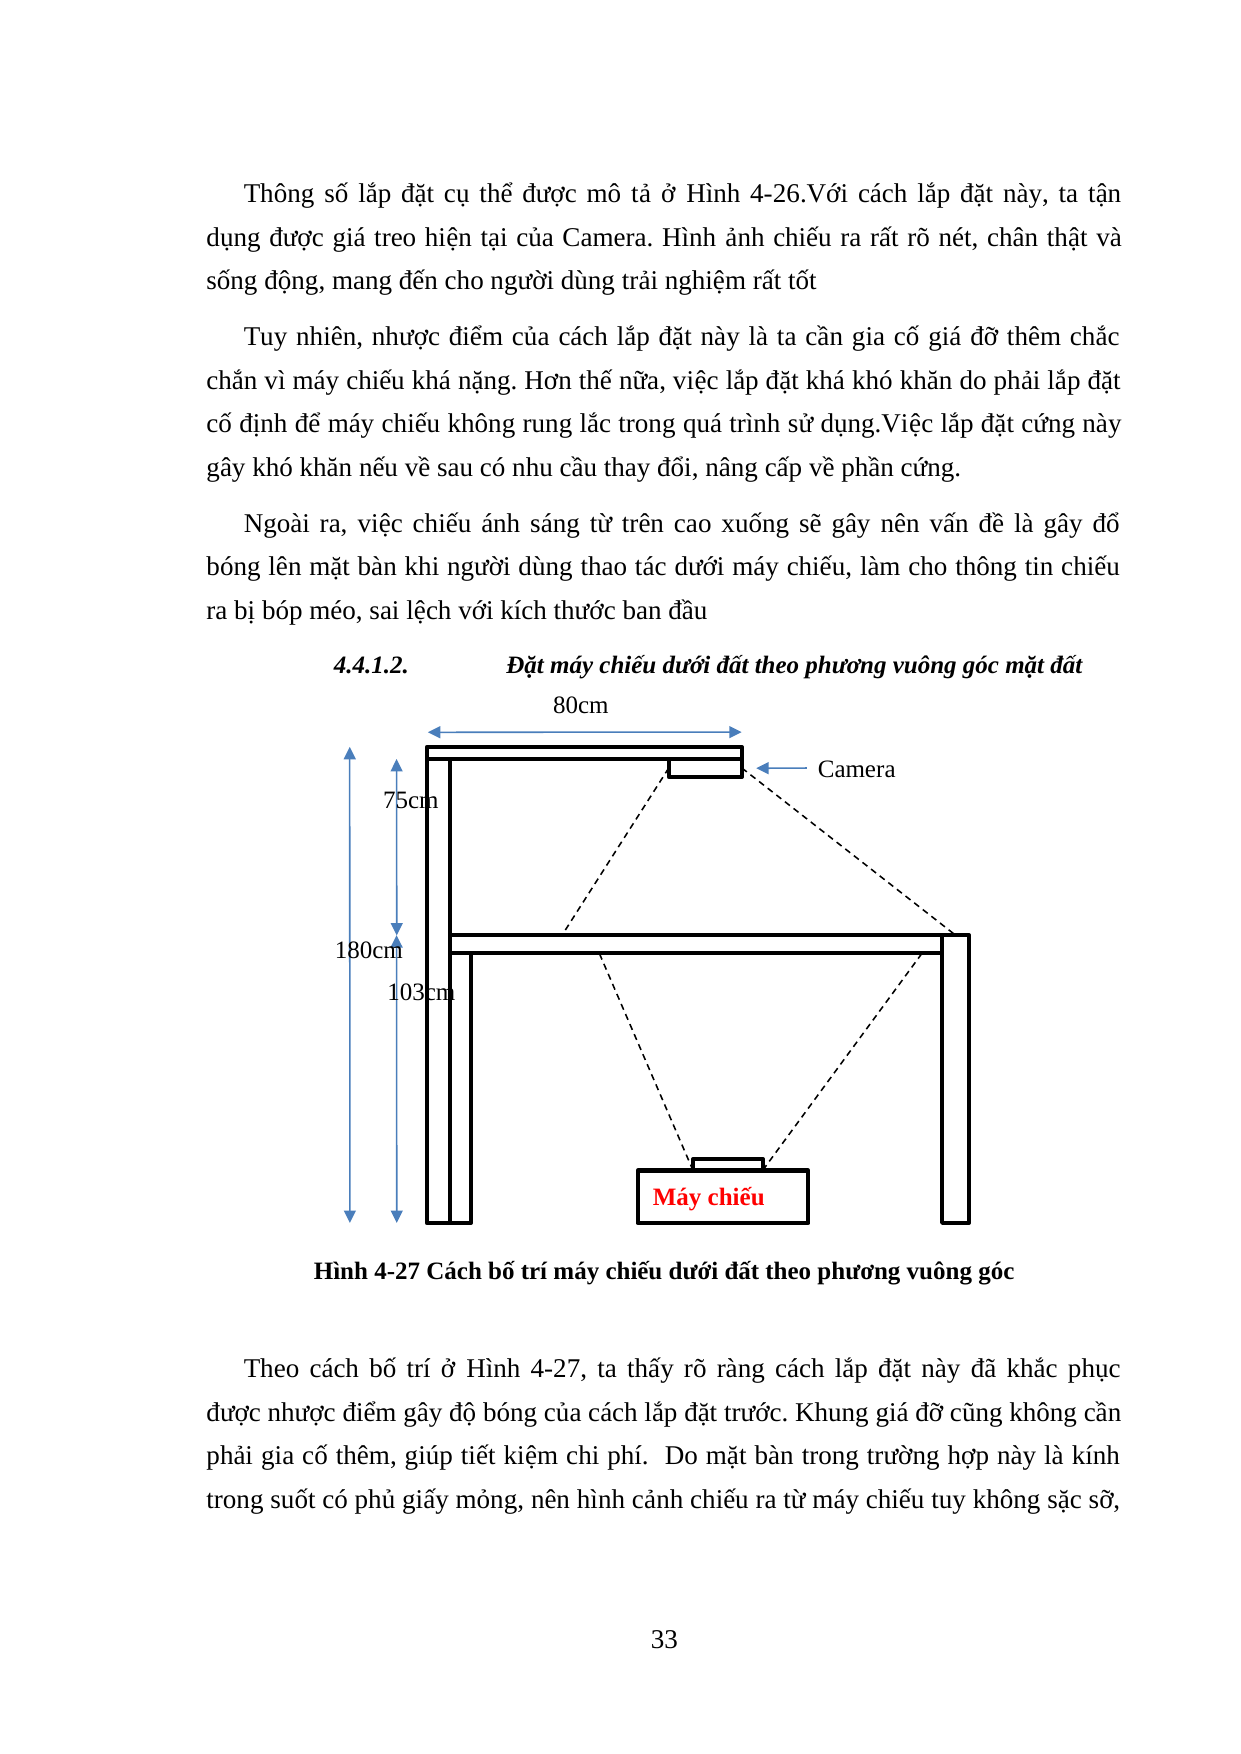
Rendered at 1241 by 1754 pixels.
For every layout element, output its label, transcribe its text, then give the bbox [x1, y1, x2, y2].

text Ngoài ra, việc chiếu ánh sáng từ trên cao xuống sẽ gây nên vấn đề là gây đổ bóng lên mặt bàn khi người dùng thao tác dưới máy chiếu, làm cho thông tin chiếu ra bị bóp méo, sai lệch với kích thước ban đầu [206, 507, 1122, 625]
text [206, 1352, 1122, 1514]
subtitle Đặt máy chiếu dưới đất theo phương vuông góc mặt đất [296, 650, 1122, 679]
text Tuy nhiên, nhược điểm của cách lắp đặt này là ta cần gia cố giá đỡ thêm chắc chắn vì máy chiếu khá nặng. Hơn thế nữa, việc lắp đặt khá khó khăn do phải lắp đặt cố định để máy chiếu không rung lắc trong quá trình sử dụng.Việc lắp đặt cứng này gây khó khăn nếu về sau có nhu cầu thay đổi, nâng cấp về phần cứng. [206, 320, 1122, 482]
